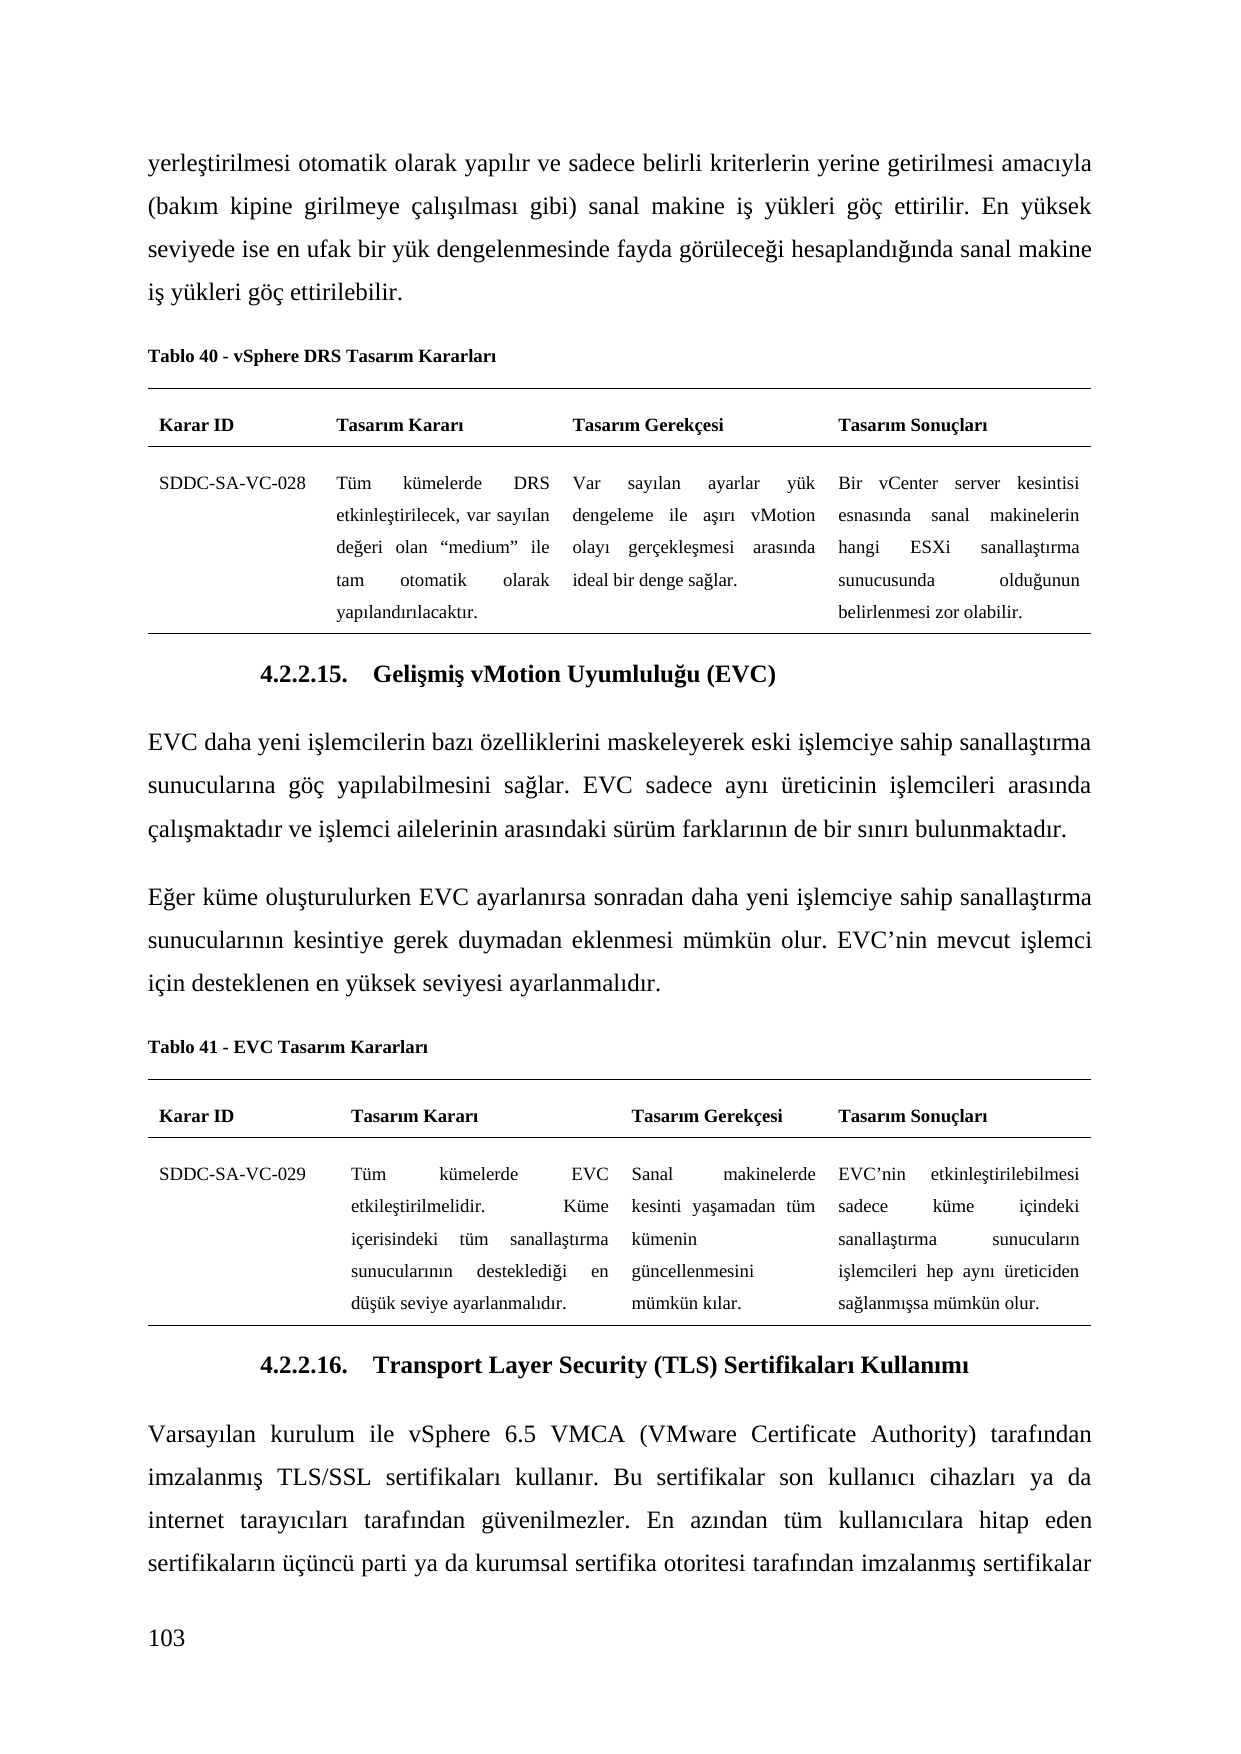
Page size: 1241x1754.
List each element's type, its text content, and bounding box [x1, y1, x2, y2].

list Transport Layer Security (TLS) Sertifikaları Kullanımı [260, 1351, 1093, 1379]
text Eğer küme oluşturulurken EVC ayarlanırsa sonradan daha yeni işlemciye sahip sanallaştırma sunucularının kesintiye gerek duymadan eklenmesi mümkün olur. EVC’nin mevcut işlemci için desteklenen en yüksek seviyesi ayarlanmalıdır. [148, 882, 1093, 997]
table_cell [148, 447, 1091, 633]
text Tablo 41 - EVC Tasarım Kararları [148, 1036, 1093, 1058]
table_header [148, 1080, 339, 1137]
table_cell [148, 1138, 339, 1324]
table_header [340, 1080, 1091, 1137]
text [148, 148, 1093, 306]
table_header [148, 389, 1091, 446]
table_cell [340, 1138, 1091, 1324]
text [148, 1419, 1093, 1577]
text EVC daha yeni işlemcilerin bazı özelliklerini maskeleyerek eski işlemciye sahip sanallaştırma sunucularına göç yapılabilmesini sağlar. EVC sadece aynı üreticinin işlemcileri arasında çalışmaktadır ve işlemci ailelerinin arasındaki sürüm farklarının de bir sınırı bulunmaktadır. [148, 727, 1093, 842]
text Tablo 40 - vSphere DRS Tasarım Kararları [148, 345, 1093, 367]
list Gelişmiş vMotion Uyumluluğu (EVC) [260, 659, 1093, 688]
